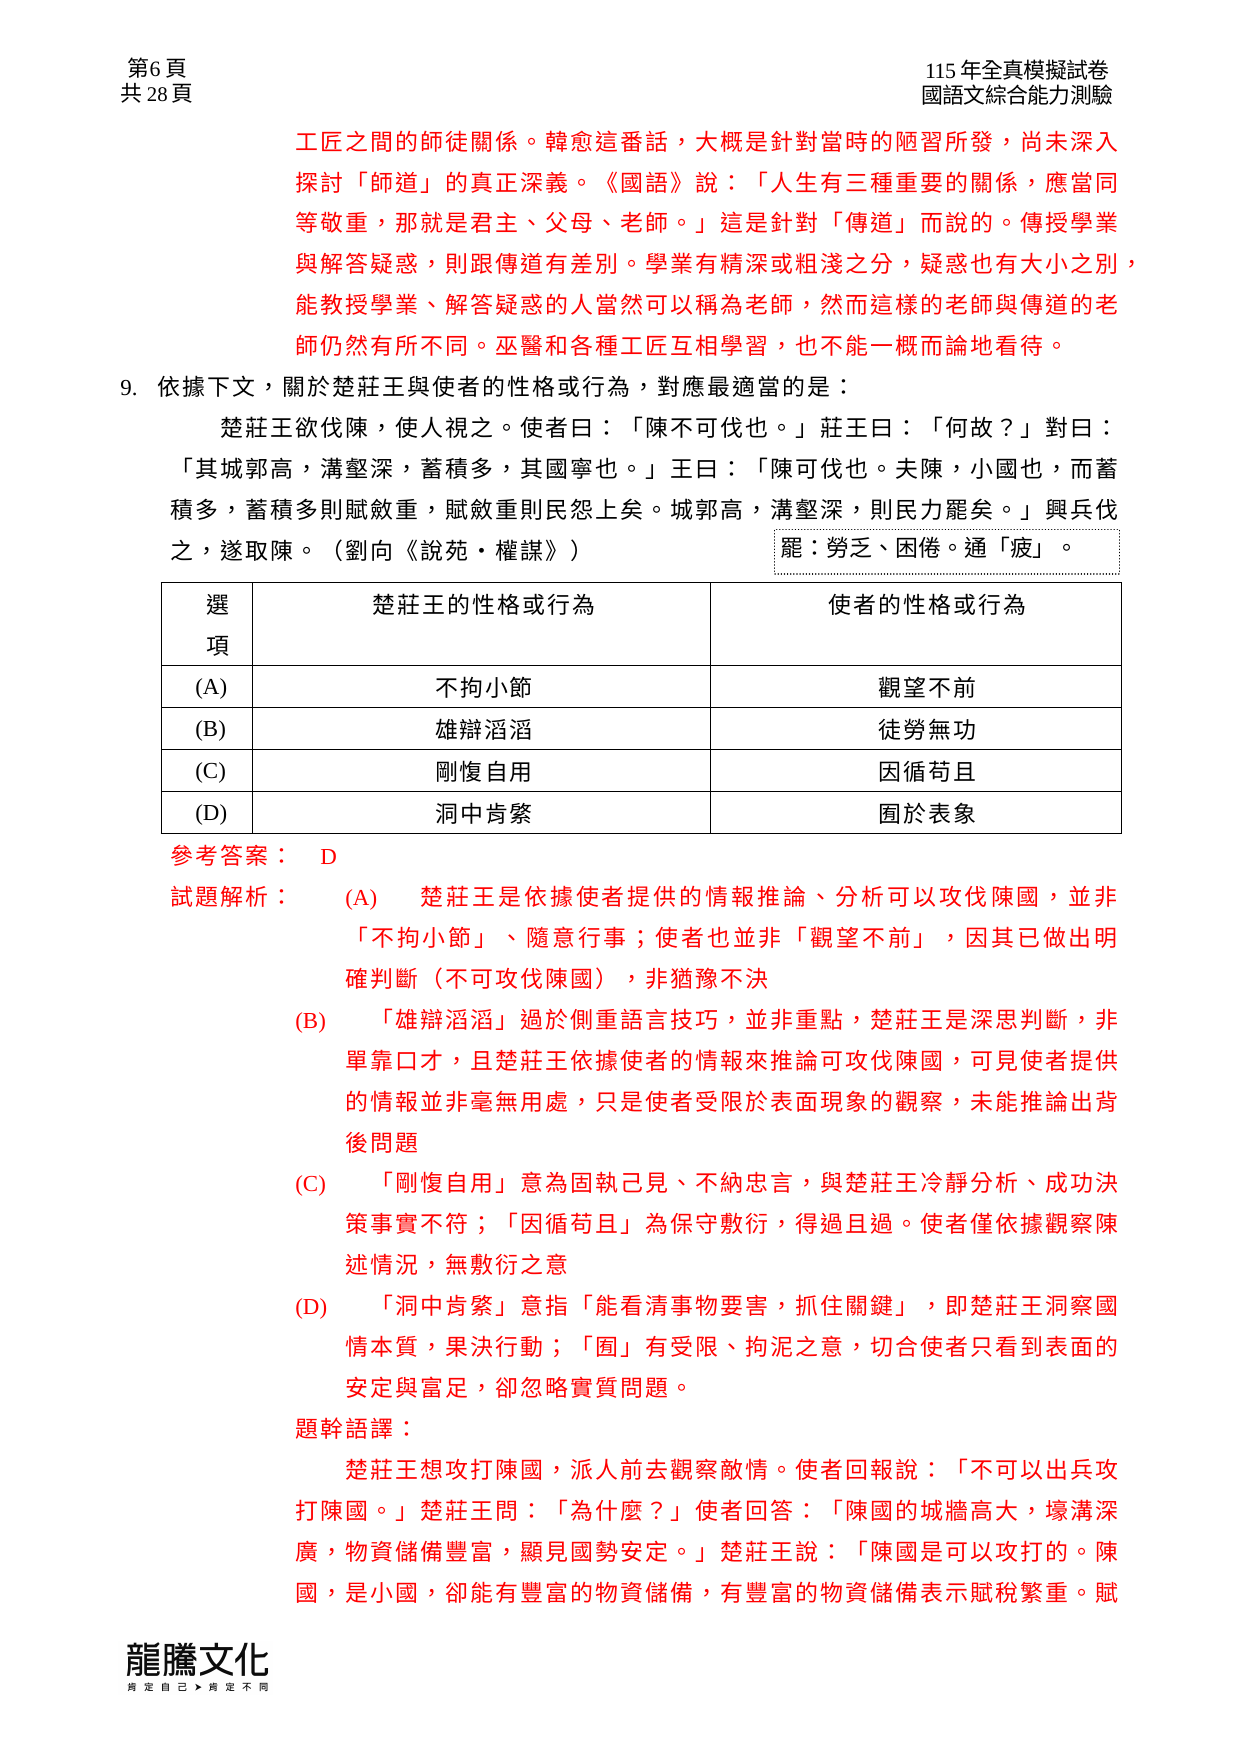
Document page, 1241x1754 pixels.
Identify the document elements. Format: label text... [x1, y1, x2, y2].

table_cell 雄辯滔滔 [253, 708, 710, 749]
table_cell (C) [162, 750, 252, 791]
table_cell 觀望不前 [711, 666, 1121, 707]
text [283, 1407, 1120, 1612]
table_cell (D) [162, 792, 252, 833]
text (D) 「洞中肯綮」意指「能看清事物要害，抓住關鍵」，即楚莊王洞察國情本質，果決行動；「囿」有受限、拘泥之意，切合使者只看到表面的安定與富足，卻忽略實質問題。 [283, 1284, 1120, 1407]
text 9. 依據下文，關於楚莊王與使者的性格或行為，對應最適當的是： [120, 365, 1120, 406]
text 參考答案： D [158, 834, 1120, 875]
picture [118, 1641, 273, 1695]
table_cell 徒勞無功 [711, 708, 1121, 749]
table_cell (A) [162, 666, 252, 707]
table_cell 因循苟且 [711, 750, 1121, 791]
table_cell 洞中肯綮 [253, 792, 710, 833]
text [283, 119, 1120, 365]
text 試題解析： (A) 楚莊王是依據使者提供的情報推論、分析可以攻伐陳國，並非「不拘小節」、隨意行事；使者也並非「觀望不前」，因其已做出明確判斷（不可攻伐陳國），非猶豫不決 [158, 875, 1120, 998]
table_cell 不拘小節 [253, 666, 710, 707]
table_cell (B) [162, 708, 252, 749]
text (C) 「剛愎自用」意為固執己見、不納忠言，與楚莊王冷靜分析、成功決策事實不符；「因循苟且」為保守敷衍，得過且過。使者僅依據觀察陳述情況，無敷衍之意 [283, 1161, 1120, 1284]
table_header 楚莊王的性格或行為 [253, 583, 710, 665]
table_cell 囿於表象 [711, 792, 1121, 833]
table_cell 剛愎自用 [253, 750, 710, 791]
table_header 選項 [162, 583, 252, 665]
table_header 使者的性格或行為 [711, 583, 1121, 665]
text 楚莊王欲伐陳，使人視之。使者曰：「陳不可伐也。」莊王曰：「何故？」對曰：「其城郭高，溝壑深，蓄積多，其國寧也。」王曰：「陳可伐也。夫陳，小國也，而蓄積多，蓄積多則賦斂重，賦斂重則民怨上矣。城郭高，溝壑深，則民力罷矣。」興兵伐之，遂取陳。（劉向《說苑‧權謀》） [158, 406, 1120, 570]
text (B) 「雄辯滔滔」過於側重語言技巧，並非重點，楚莊王是深思判斷，非單靠口才，且楚莊王依據使者的情報來推論可攻伐陳國，可見使者提供的情報並非毫無用處，只是使者受限於表面現象的觀察，未能推論出背後問題 [283, 998, 1120, 1161]
